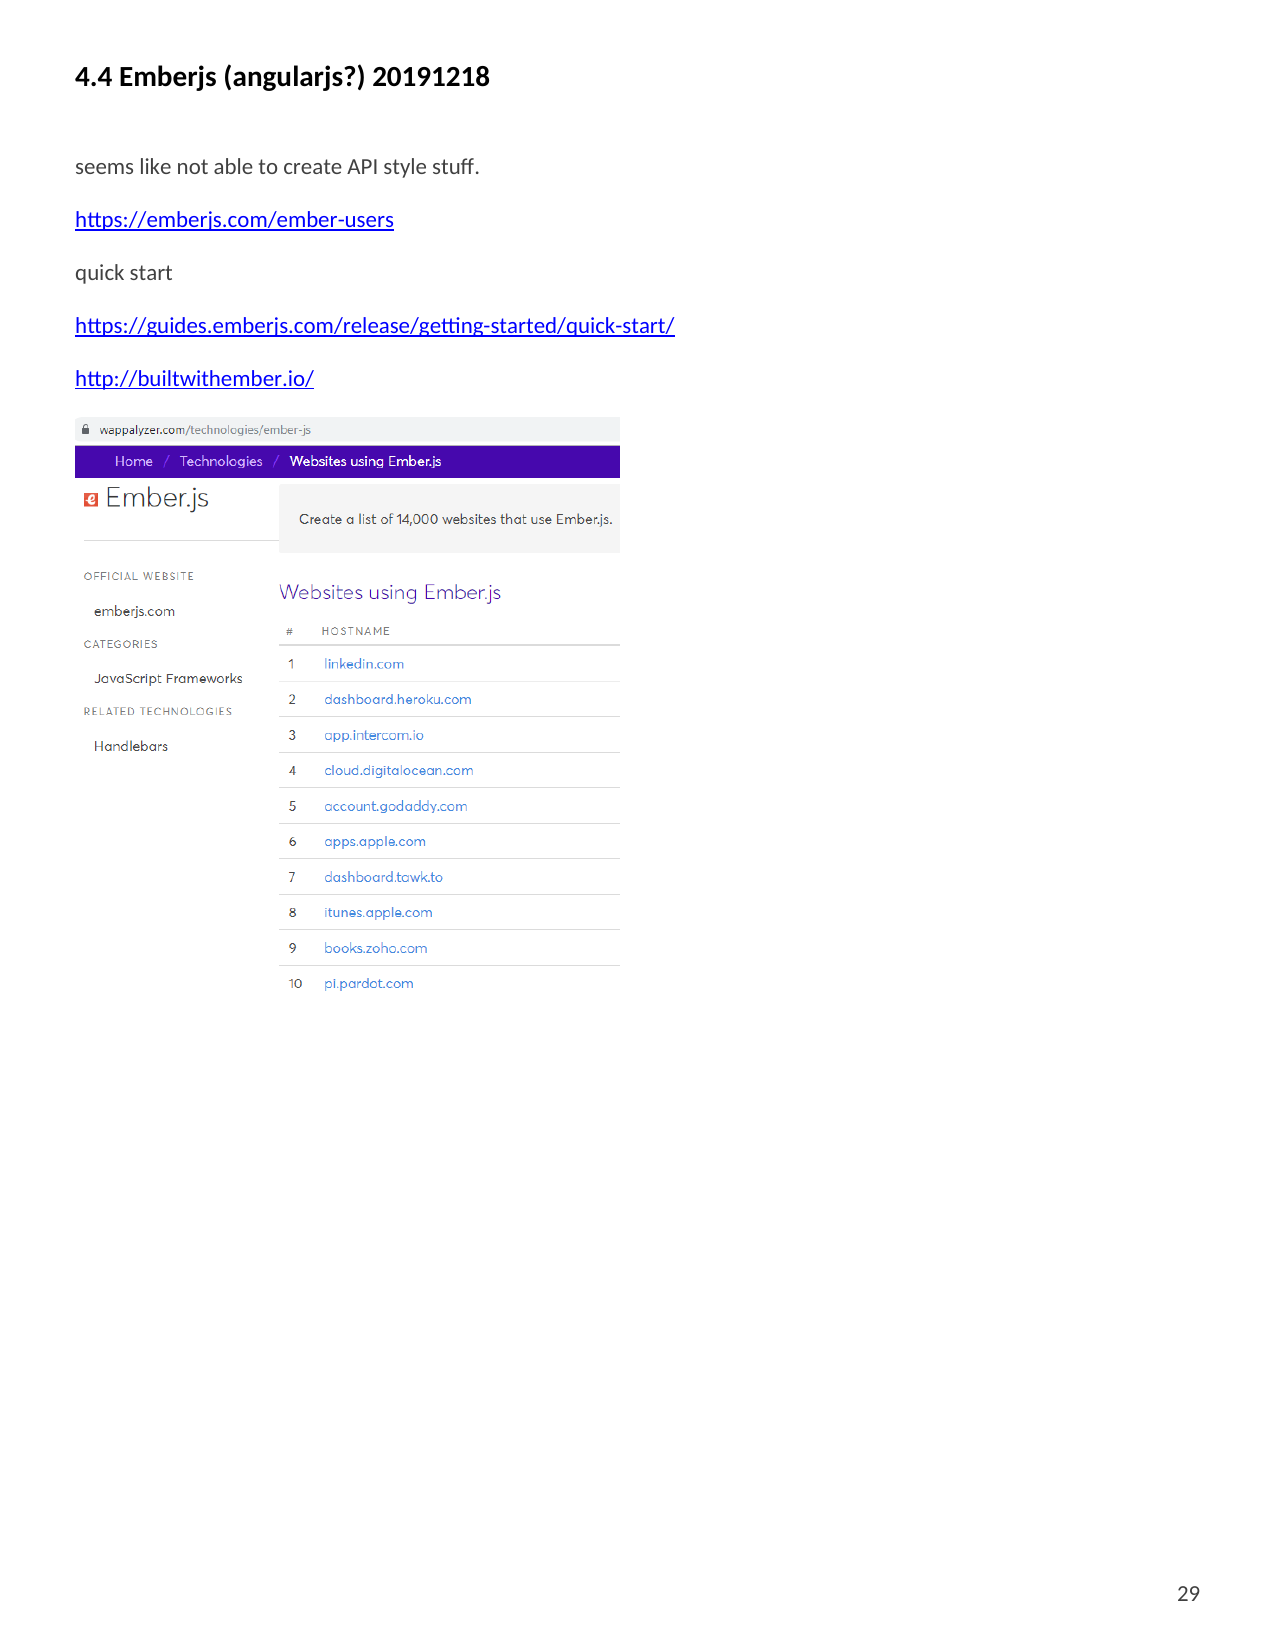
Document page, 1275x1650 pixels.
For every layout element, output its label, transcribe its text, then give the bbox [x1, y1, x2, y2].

picture [75, 417, 620, 1006]
text https://emberjs.com/ember-users [75, 205, 1200, 233]
text seems like not able to create API style stuff. [75, 152, 1200, 180]
subtitle 4.4 Emberjs (angularjs?) 20191218 [75, 58, 1200, 93]
text http://builtwithember.io/ [75, 364, 1200, 392]
text quick start [75, 258, 1200, 286]
text https://guides.emberjs.com/release/getting-started/quick-start/ [75, 311, 1200, 339]
